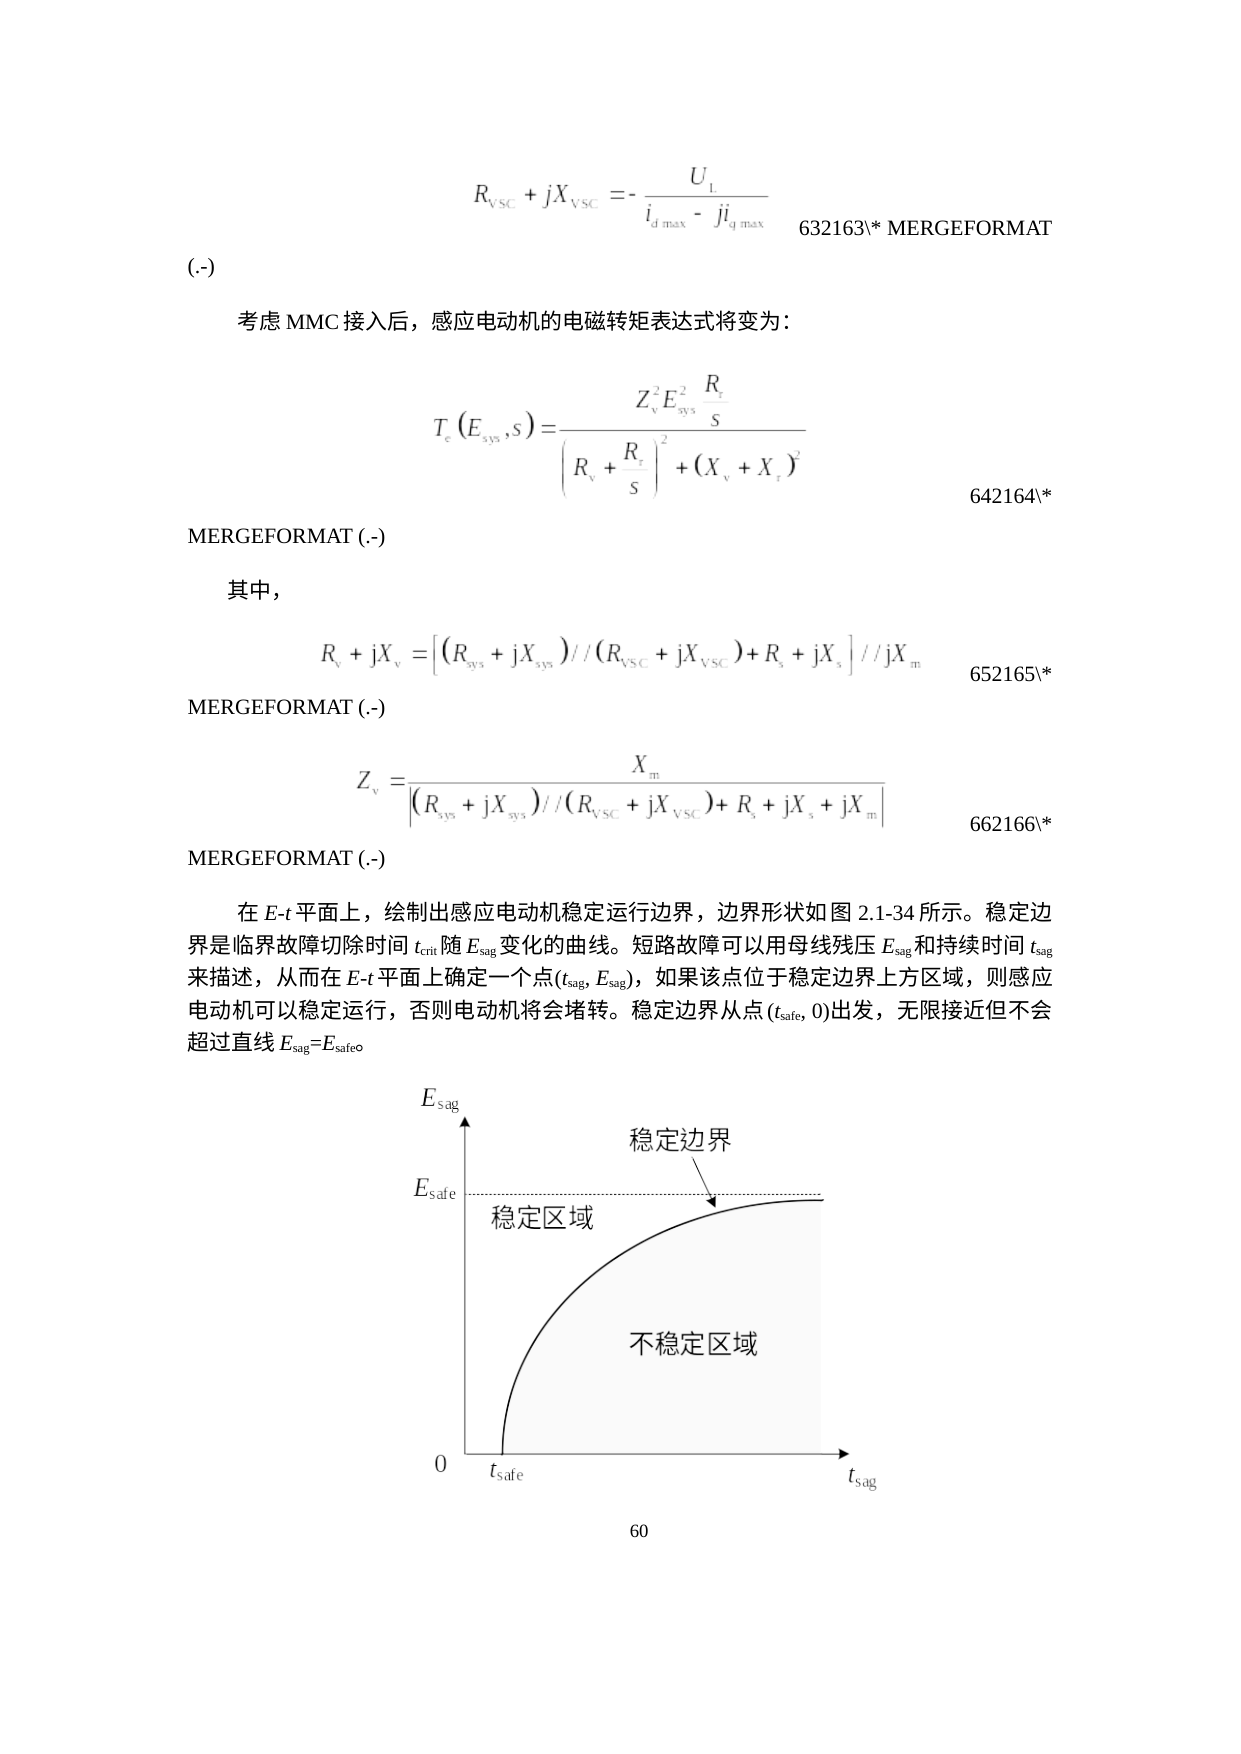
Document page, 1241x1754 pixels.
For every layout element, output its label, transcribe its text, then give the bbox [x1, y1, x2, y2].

text 考虑MMC接入后，感应电动机的电磁转矩表达式将变为： [187, 303, 1053, 336]
text 其中， [187, 572, 1053, 605]
